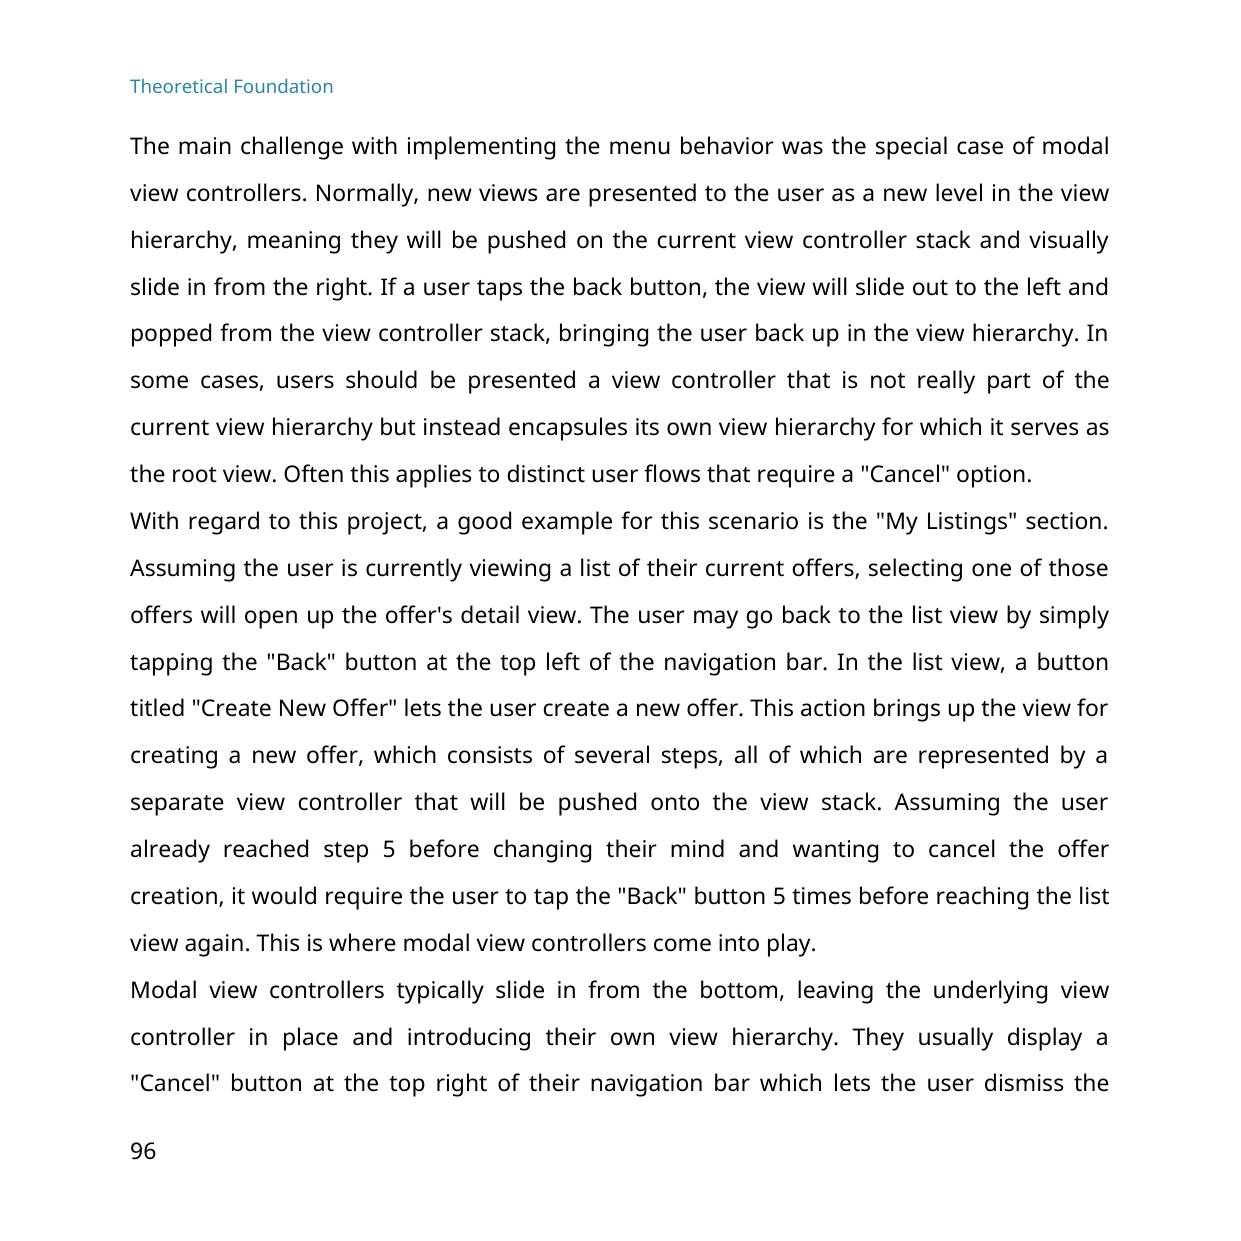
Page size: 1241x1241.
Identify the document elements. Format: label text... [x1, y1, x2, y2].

text The main challenge with implementing the menu behavior was the special case of modal view controllers. Normally, new views are presented to the user as a new level in the view hierarchy, meaning they will be pushed on the current view controller stack and visually slide in from the right. If a user taps the back button, the view will slide out to the left and popped from the view controller stack, bringing the user back up in the view hierarchy. In some cases, users should be presented a view controller that is not really part of the current view hierarchy but instead encapsules its own view hierarchy for which it serves as the root view. Often this applies to distinct user flows that require a "Cancel" option. [130, 130, 1110, 489]
text With regard to this project, a good example for this scenario is the "My Listings" section. Assuming the user is currently viewing a list of their current offers, selecting one of those offers will open up the offer's detail view. The user may go back to the list view by simply tapping the "Back" button at the top left of the navigation bar. In the list view, a button titled "Create New Offer" lets the user create a new offer. This action brings up the view for creating a new offer, which consists of several steps, all of which are represented by a separate view controller that will be pushed onto the view stack. Assuming the user already reached step 5 before changing their mind and wanting to cancel the offer creation, it would require the user to tap the "Back" button 5 times before reaching the list view again. This is where modal view controllers come into play. [130, 505, 1110, 958]
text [130, 974, 1110, 1099]
